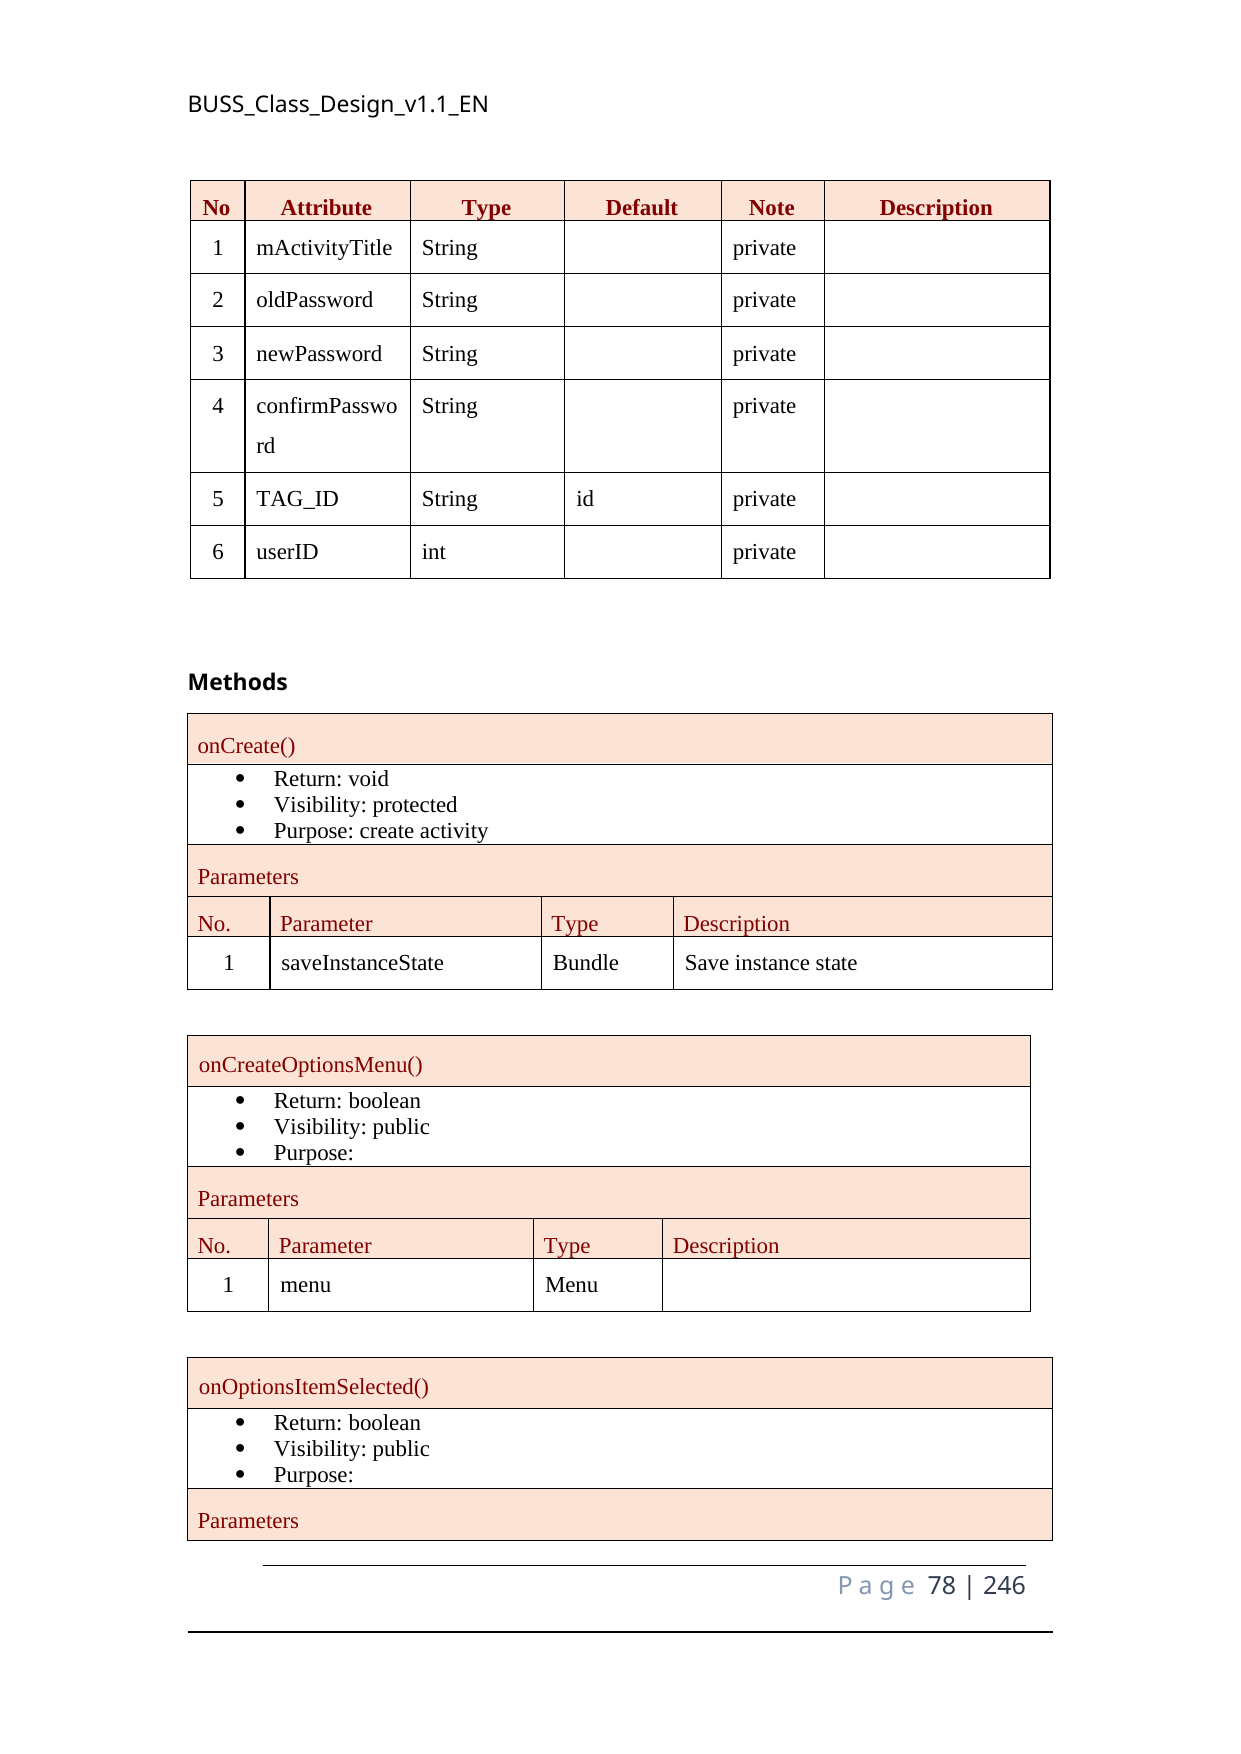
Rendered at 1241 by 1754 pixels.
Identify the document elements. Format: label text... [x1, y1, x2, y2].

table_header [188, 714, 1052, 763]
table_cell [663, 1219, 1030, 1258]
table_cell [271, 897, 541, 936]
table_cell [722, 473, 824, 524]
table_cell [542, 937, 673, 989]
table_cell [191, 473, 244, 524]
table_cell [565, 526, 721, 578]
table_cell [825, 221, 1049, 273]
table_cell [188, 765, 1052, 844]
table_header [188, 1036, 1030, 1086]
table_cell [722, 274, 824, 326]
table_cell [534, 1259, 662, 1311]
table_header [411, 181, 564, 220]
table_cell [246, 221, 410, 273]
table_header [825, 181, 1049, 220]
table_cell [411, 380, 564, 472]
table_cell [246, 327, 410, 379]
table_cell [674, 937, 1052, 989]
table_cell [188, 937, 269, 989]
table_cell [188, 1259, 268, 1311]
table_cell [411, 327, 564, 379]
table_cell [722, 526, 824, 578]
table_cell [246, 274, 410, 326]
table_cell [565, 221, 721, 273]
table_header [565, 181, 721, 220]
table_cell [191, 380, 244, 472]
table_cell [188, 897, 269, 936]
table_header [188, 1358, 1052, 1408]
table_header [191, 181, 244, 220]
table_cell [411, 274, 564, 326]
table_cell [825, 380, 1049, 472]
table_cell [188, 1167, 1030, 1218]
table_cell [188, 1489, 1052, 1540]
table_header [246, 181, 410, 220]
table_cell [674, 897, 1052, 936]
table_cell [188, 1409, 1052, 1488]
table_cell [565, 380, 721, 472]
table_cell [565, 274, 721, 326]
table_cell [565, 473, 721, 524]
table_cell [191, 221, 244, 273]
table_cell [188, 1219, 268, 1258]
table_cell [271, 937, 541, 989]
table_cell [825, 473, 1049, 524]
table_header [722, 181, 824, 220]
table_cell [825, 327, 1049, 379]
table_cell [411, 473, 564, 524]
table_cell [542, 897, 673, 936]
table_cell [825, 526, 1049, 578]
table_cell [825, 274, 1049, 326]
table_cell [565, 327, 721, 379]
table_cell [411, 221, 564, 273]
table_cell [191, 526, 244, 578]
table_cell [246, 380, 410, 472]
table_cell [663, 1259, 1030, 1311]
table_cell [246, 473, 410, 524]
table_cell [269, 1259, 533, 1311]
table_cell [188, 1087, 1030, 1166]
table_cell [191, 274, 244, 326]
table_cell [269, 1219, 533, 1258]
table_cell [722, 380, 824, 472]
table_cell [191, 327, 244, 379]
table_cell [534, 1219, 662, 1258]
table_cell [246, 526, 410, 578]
subtitle Methods [187, 666, 1053, 697]
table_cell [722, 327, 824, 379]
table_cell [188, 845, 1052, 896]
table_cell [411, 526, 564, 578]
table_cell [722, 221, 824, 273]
